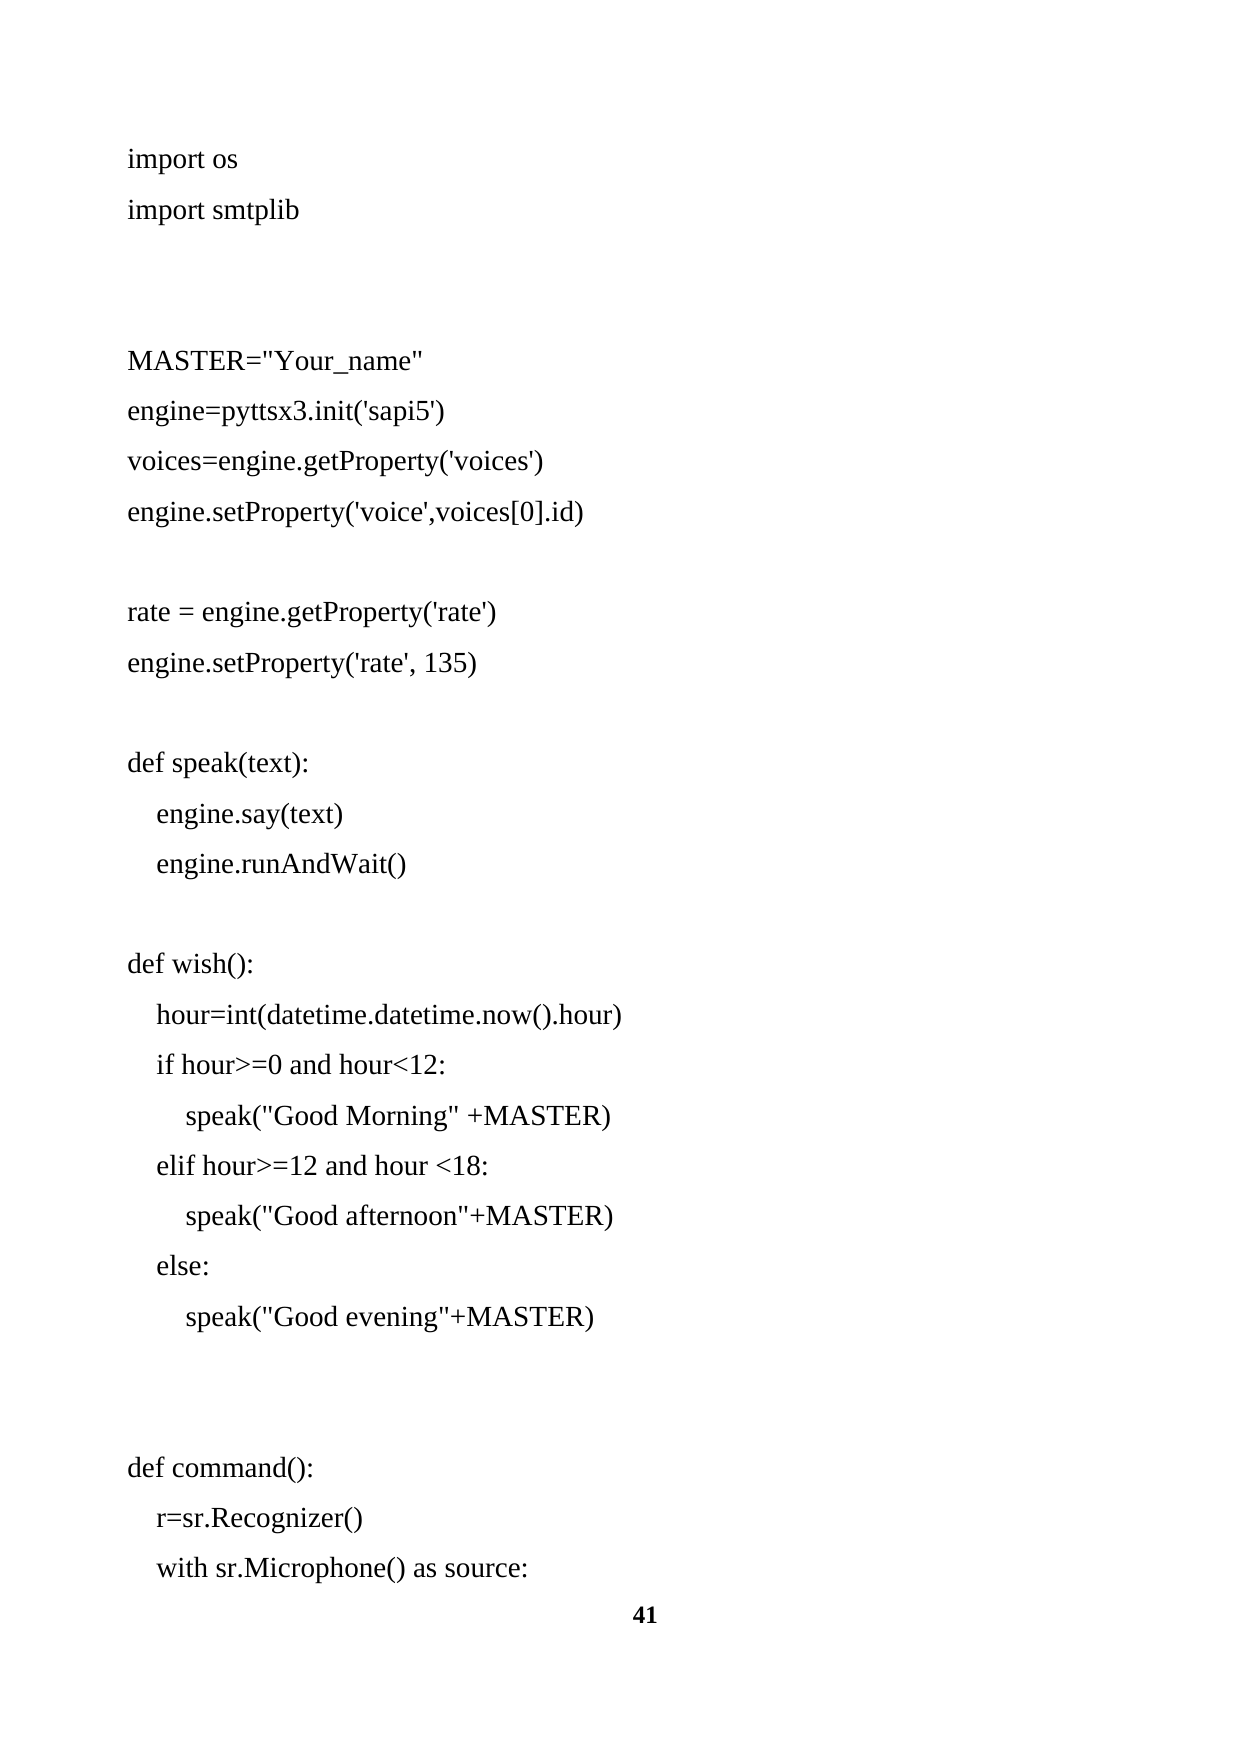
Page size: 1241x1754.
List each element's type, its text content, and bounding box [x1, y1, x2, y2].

text elif hour>=12 and hour <18: [127, 1148, 1163, 1181]
text engine.setProperty('rate', 135) [127, 645, 1163, 678]
text import os [127, 142, 1163, 175]
text hour=int(datetime.datetime.now().hour) [127, 997, 1163, 1031]
text speak("Good afternoon"+MASTER) [127, 1198, 1163, 1232]
text engine.say(text) [127, 796, 1163, 829]
text def command(): [127, 1450, 1163, 1483]
text voices=engine.getProperty('voices') [127, 443, 1163, 477]
text with sr.Microphone() as source: [127, 1550, 1163, 1584]
text def speak(text): [127, 745, 1163, 779]
text else: [127, 1248, 1163, 1282]
text if hour>=0 and hour<12: [127, 1047, 1163, 1081]
text speak("Good Morning" +MASTER) [127, 1098, 1163, 1131]
text engine.runAndWait() [127, 846, 1163, 879]
text rate = engine.getProperty('rate') [127, 594, 1163, 628]
text import smtplib [127, 192, 1163, 226]
text def wish(): [127, 947, 1163, 980]
text MASTER="Your_name" [127, 343, 1163, 376]
text speak("Good evening"+MASTER) [127, 1299, 1163, 1332]
text engine=pyttsx3.init('sapi5') [127, 393, 1163, 427]
text engine.setProperty('voice',voices[0].id) [127, 494, 1163, 527]
text r=sr.Recognizer() [127, 1500, 1163, 1534]
